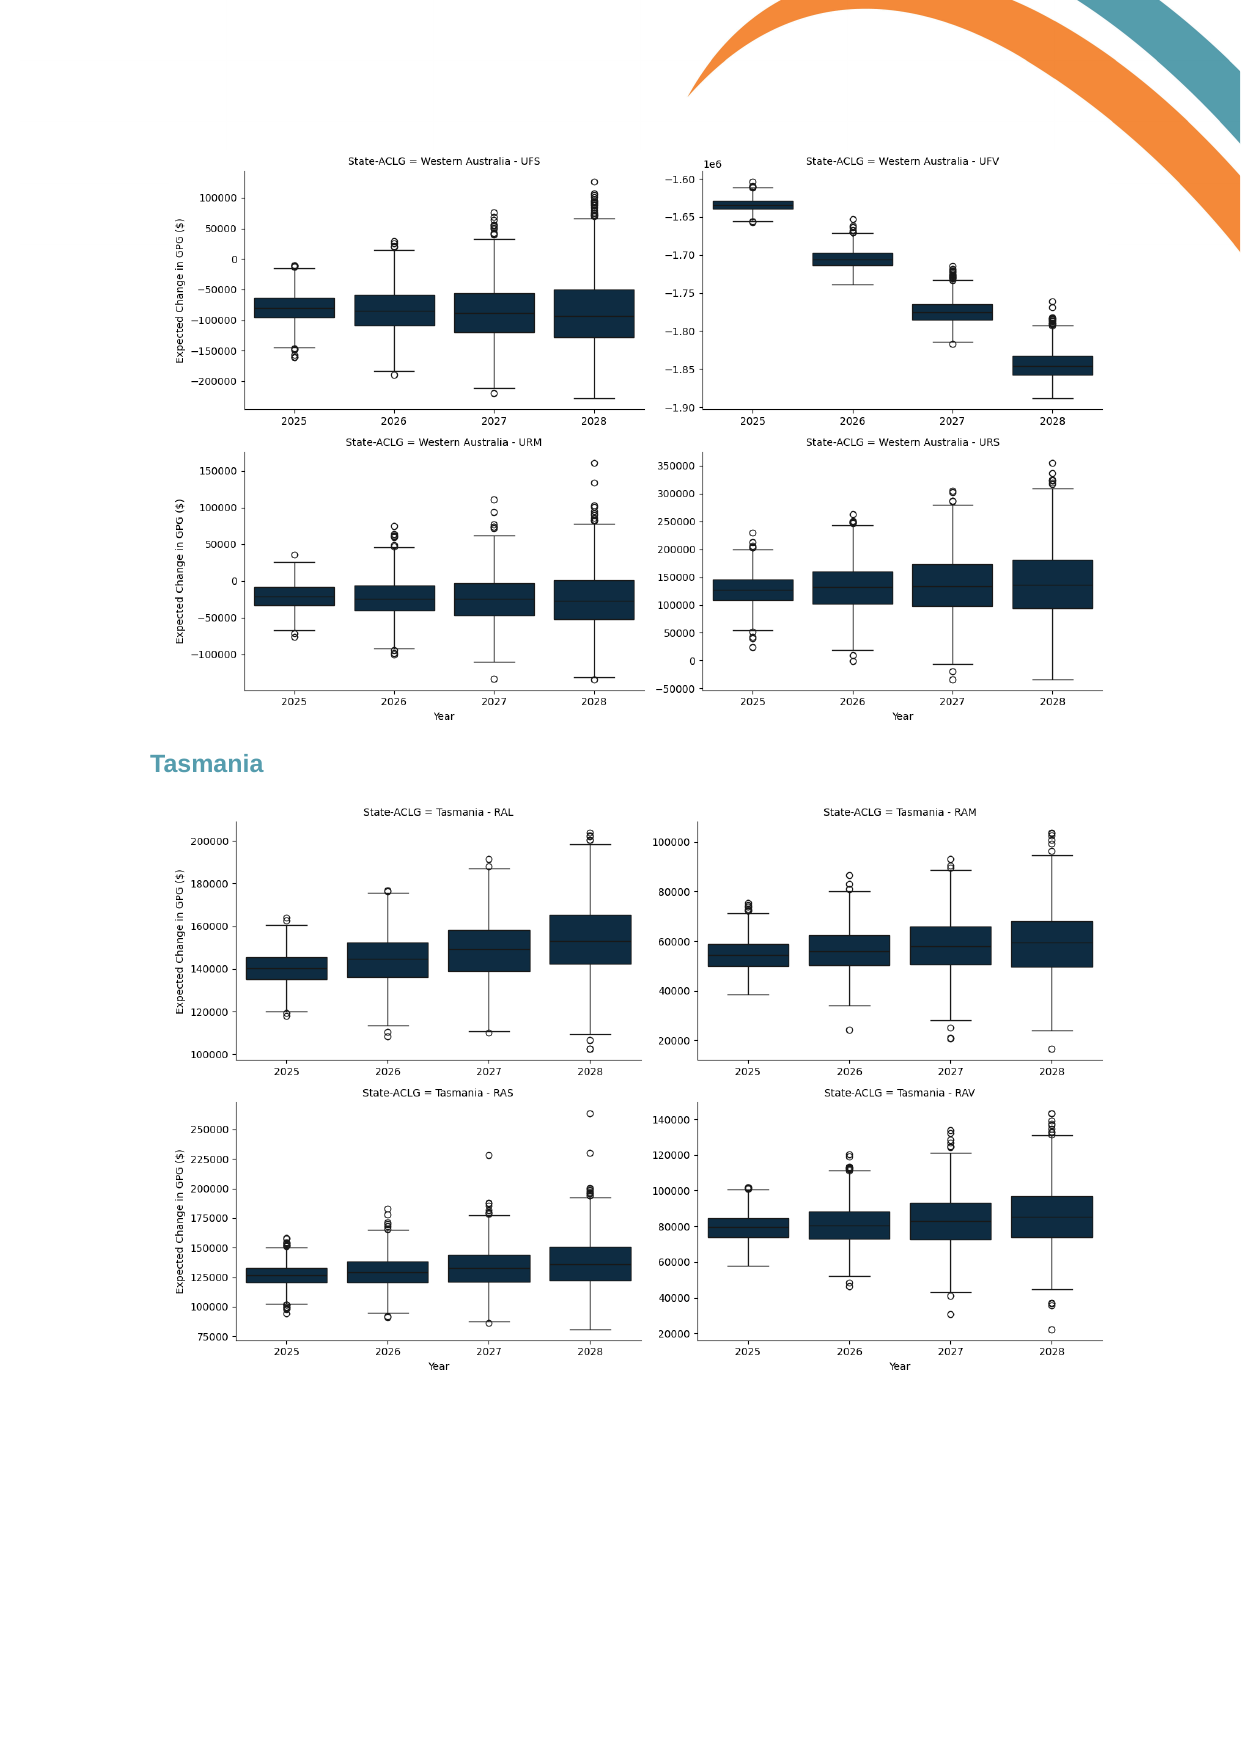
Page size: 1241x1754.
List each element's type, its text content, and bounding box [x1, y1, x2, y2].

subtitle Tasmania [150, 749, 1090, 778]
picture [168, 800, 1109, 1379]
picture [19, 0, 1241, 729]
